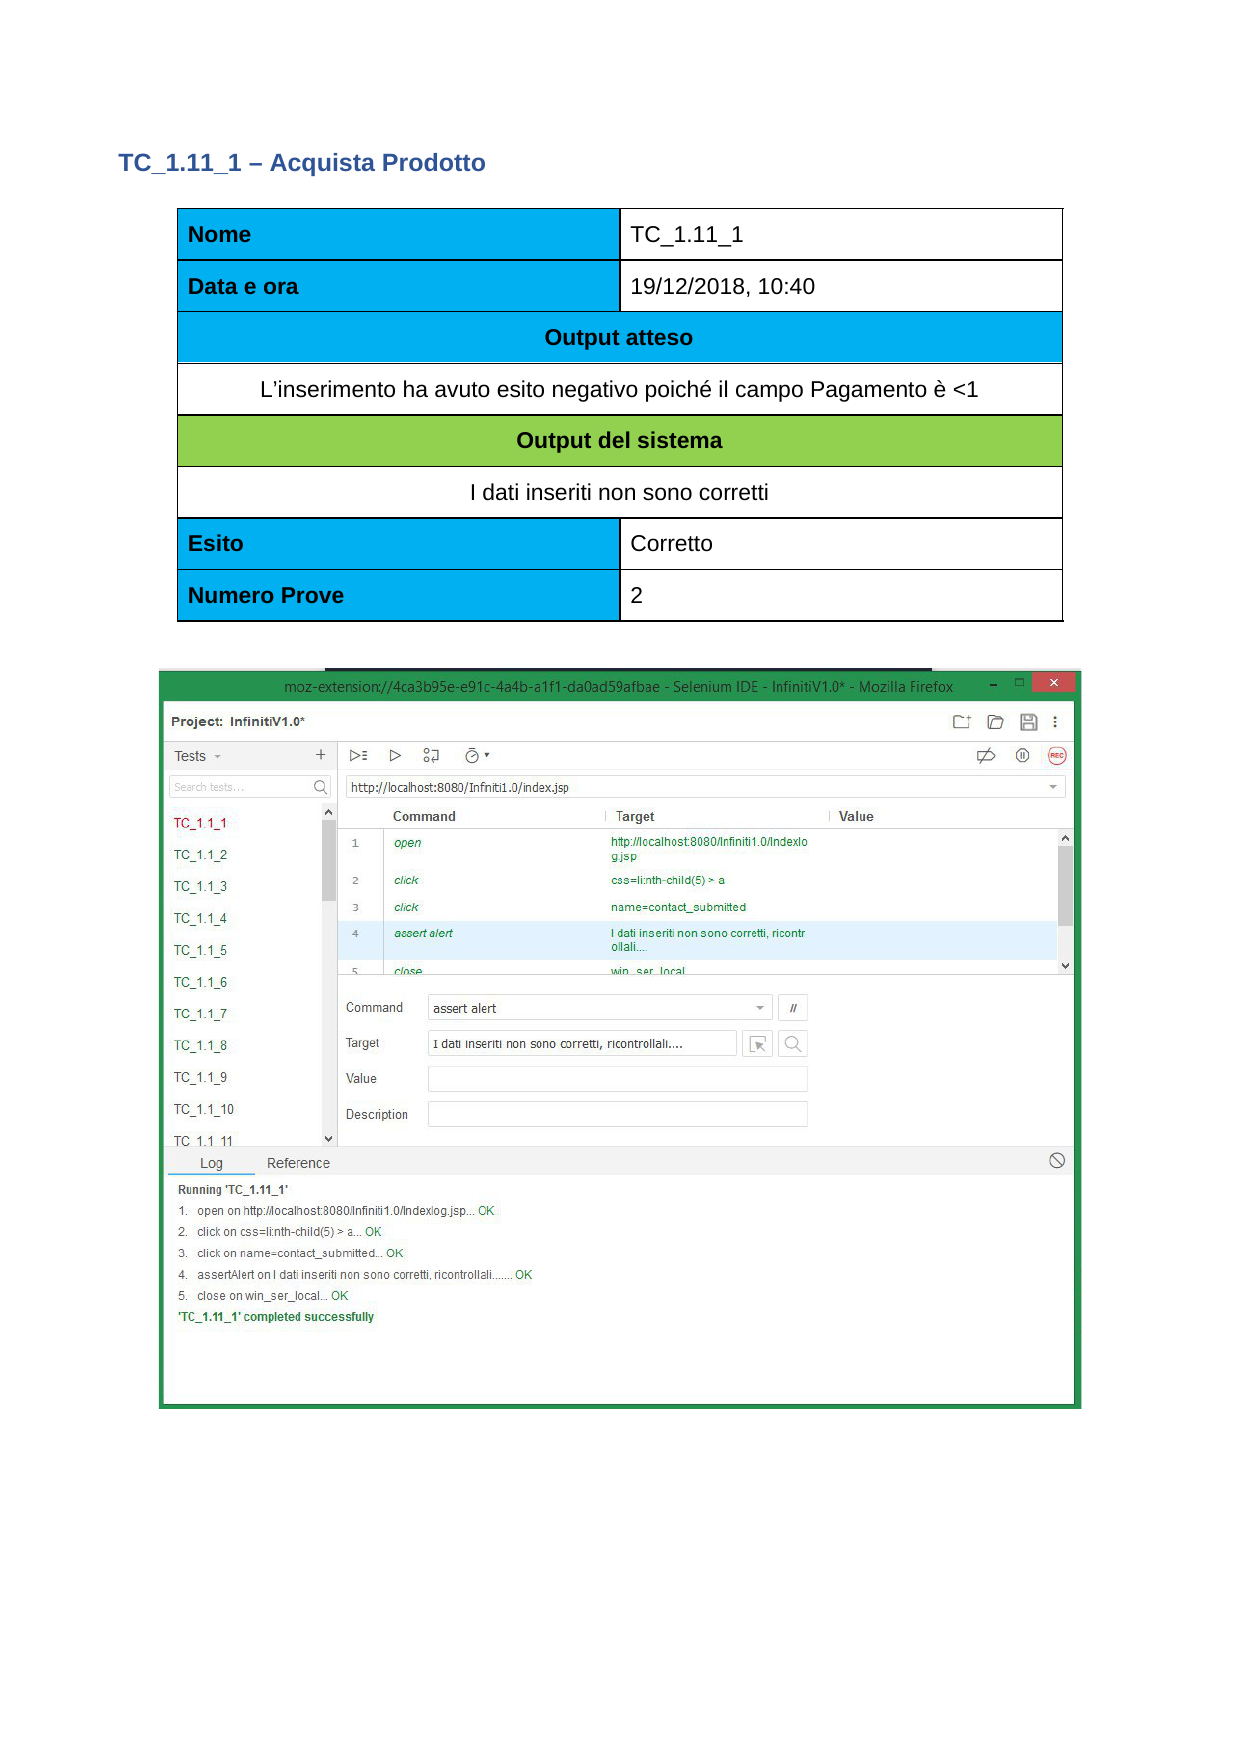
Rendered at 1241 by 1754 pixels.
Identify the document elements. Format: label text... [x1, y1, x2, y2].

table_cell Data e ora [178, 261, 619, 311]
table_header TC_1.11_1 [621, 209, 1062, 259]
table_cell Corretto [621, 519, 1062, 569]
table_header Nome [178, 209, 619, 259]
table_cell I dati inseriti non sono corretti [178, 467, 1062, 517]
table_cell Output atteso [178, 312, 1062, 362]
table_cell Numero Prove [178, 570, 619, 620]
table_cell Output del sistema [178, 416, 1062, 466]
table_cell 19/12/2018, 10:40 [621, 261, 1062, 311]
table_cell Esito [178, 519, 619, 569]
table_cell L’inserimento ha avuto esito negativo poiché il campo Pagamento è <1 [178, 364, 1062, 414]
subtitle TC_1.11_1 – Acquista Prodotto [118, 148, 1122, 176]
table_cell 2 [621, 570, 1062, 620]
picture [158, 668, 1082, 1409]
